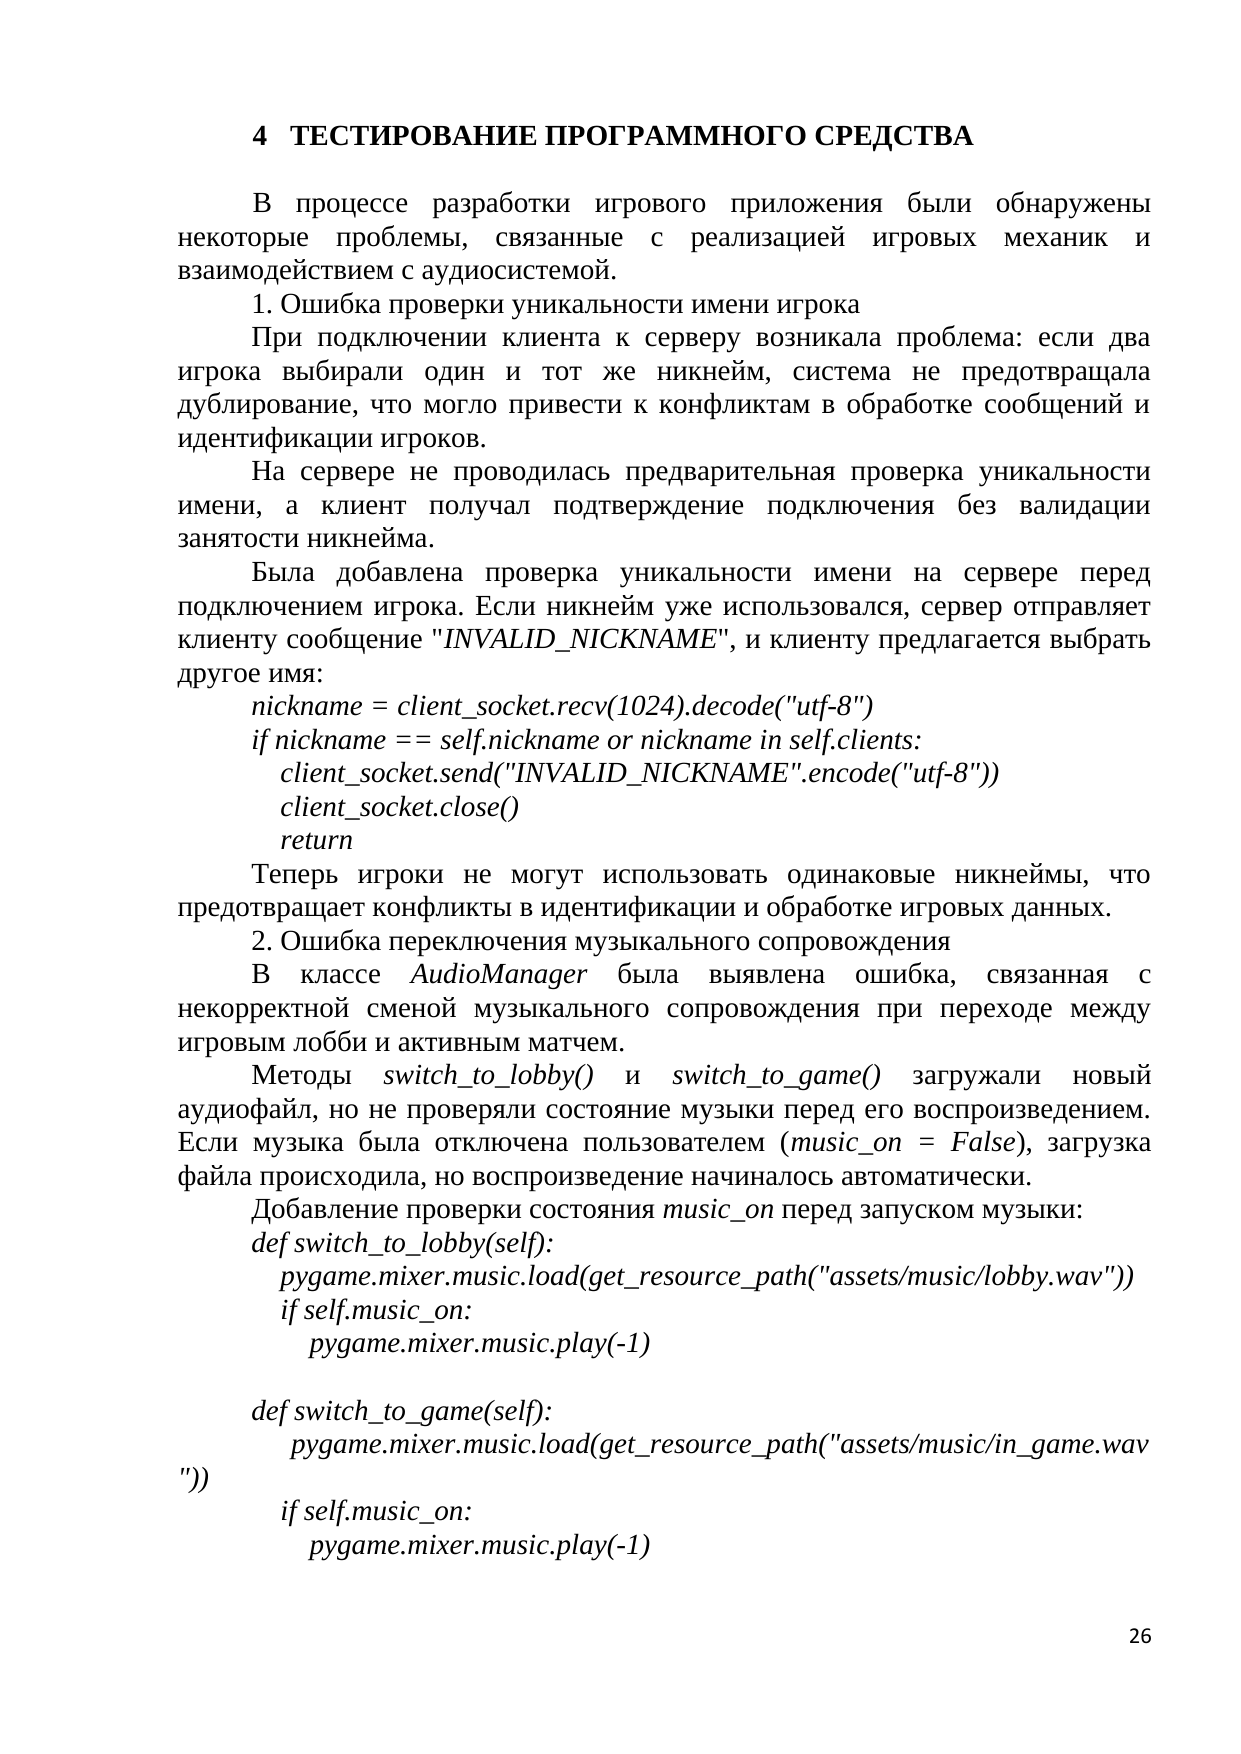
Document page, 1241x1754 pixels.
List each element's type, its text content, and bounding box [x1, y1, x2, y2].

text Была добавлена проверка уникальности имени на сервере перед подключением игрока. Если никнейм уже использовался, сервер отправляет клиенту сообщение "INVALID_NICKNAME", и клиенту предлагается выбрать другое имя: [177, 554, 1152, 688]
text На сервере не проводилась предварительная проверка уникальности имени, а клиент получал подтверждение подключения без валидации занятости никнейма. [177, 453, 1152, 554]
text В классе AudioManager была выявлена ошибка, связанная с некорректной сменой музыкального сопровождения при переходе между игровым лобби и активным матчем. [177, 957, 1152, 1057]
subtitle ТЕСТИРОВАНИЕ ПРОГРАММНОГО СРЕДСТВА [252, 118, 1152, 152]
text client_socket.send("INVALID_NICKNAME".encode("utf-8")) [177, 755, 1152, 789]
text pygame.mixer.music.play(-1) [177, 1326, 1152, 1359]
text 1. Ошибка проверки уникальности имени игрока [177, 286, 1152, 319]
text nickname = client_socket.recv(1024).decode("utf-8") [177, 688, 1152, 722]
text if nickname == self.nickname or nickname in self.clients: [177, 722, 1152, 755]
text pygame.mixer.music.play(-1) [177, 1527, 1152, 1560]
text if self.music_on: [177, 1493, 1152, 1527]
text Добавление проверки состояния music_on перед запуском музыки: [177, 1191, 1152, 1225]
text return [177, 822, 1152, 856]
text if self.music_on: [177, 1292, 1152, 1326]
text def switch_to_lobby(self): [177, 1225, 1152, 1258]
text 2. Ошибка переключения музыкального сопровождения [177, 923, 1152, 957]
text pygame.mixer.music.load(get_resource_path("assets/music/lobby.wav")) [177, 1258, 1152, 1292]
text def switch_to_game(self): [177, 1393, 1152, 1426]
text При подключении клиента к серверу возникала проблема: если два игрока выбирали один и тот же никнейм, система не предотвращала дублирование, что могло привести к конфликтам в обработке сообщений и идентификации игроков. [177, 319, 1152, 453]
text В процессе разработки игрового приложения были обнаружены некоторые проблемы, связанные с реализацией игровых механик и взаимодействием с аудиосистемой. [177, 185, 1152, 286]
text Методы switch_to_lobby() и switch_to_game() загружали новый аудиофайл, но не проверяли состояние музыки перед его воспроизведением. Если музыка была отключена пользователем (music_on = False), загрузка файла происходила, но воспроизведение начиналось автоматически. [177, 1057, 1152, 1191]
text pygame.mixer.music.load(get_resource_path("assets/music/in_game.wav")) [177, 1426, 1152, 1493]
text client_socket.close() [177, 789, 1152, 822]
text Теперь игроки не могут использовать одинаковые никнеймы, что предотвращает конфликты в идентификации и обработке игровых данных. [177, 856, 1152, 923]
